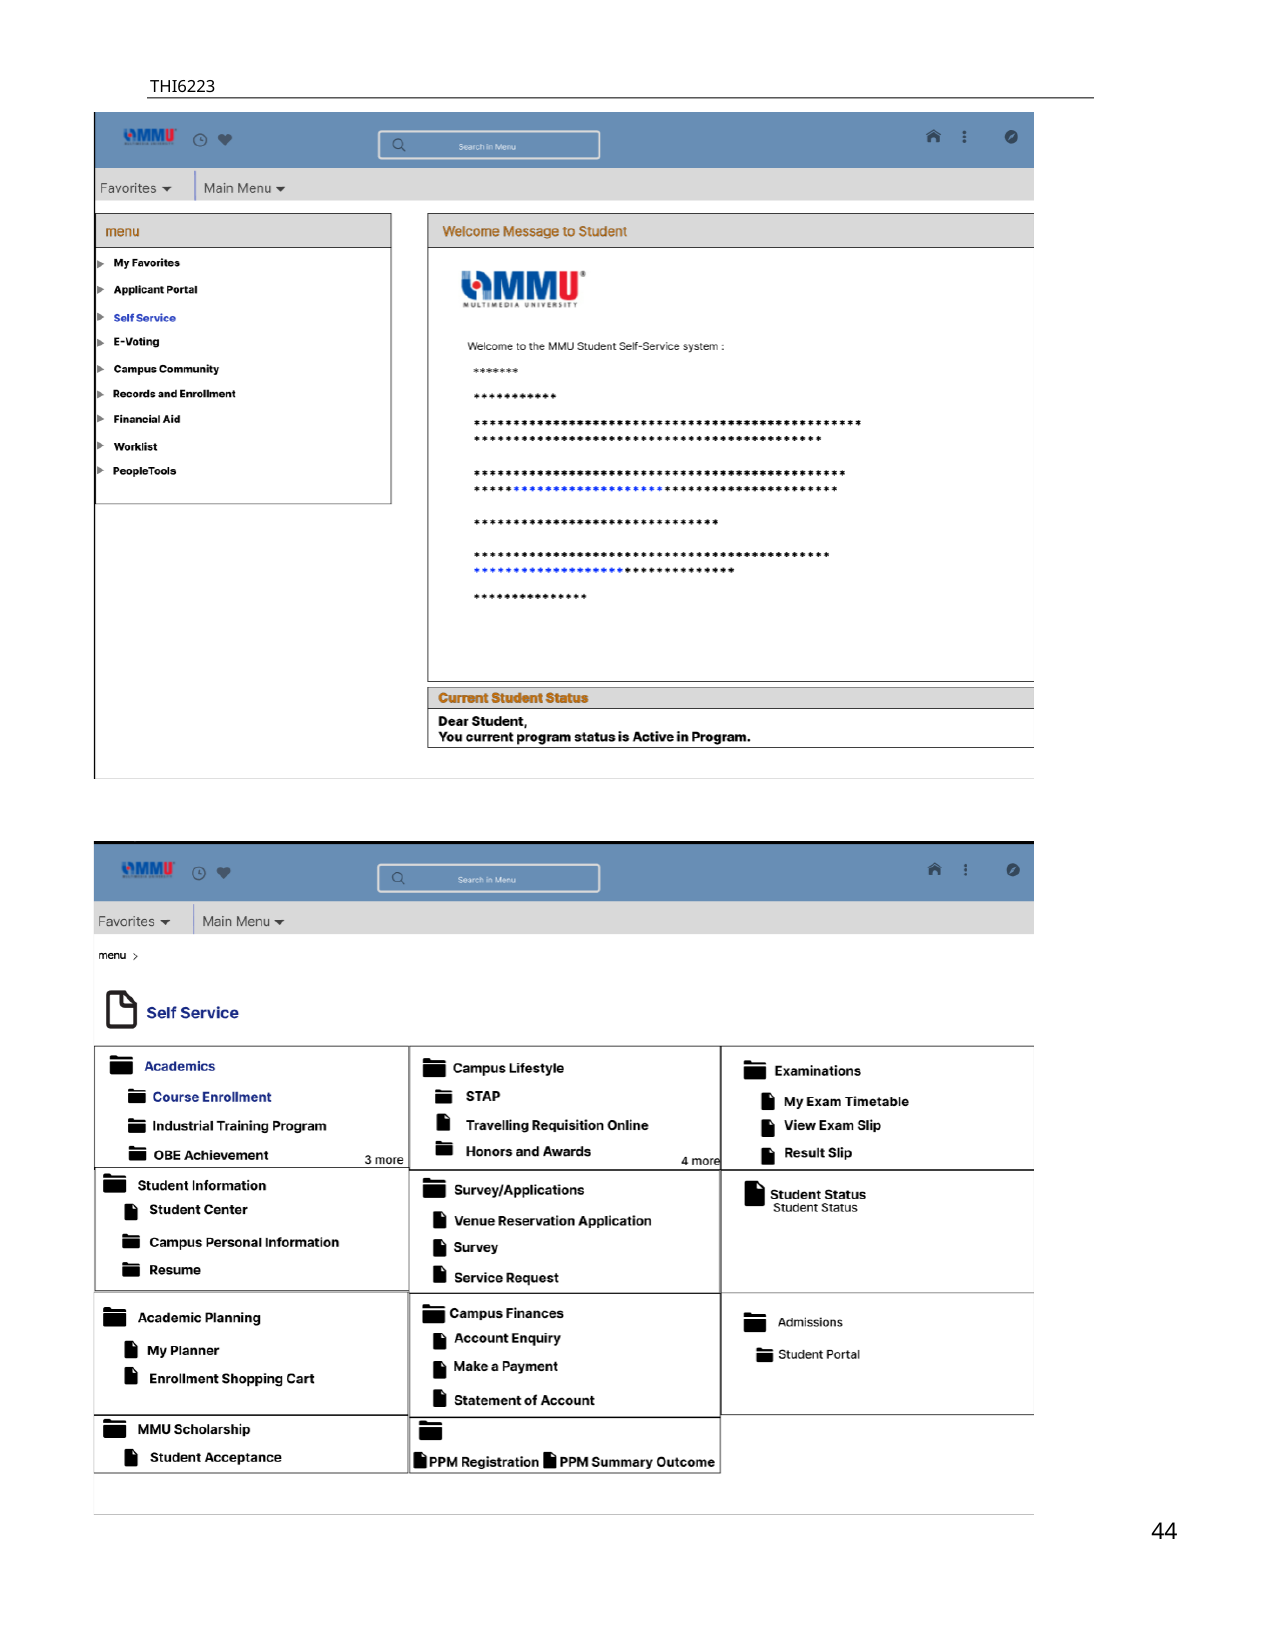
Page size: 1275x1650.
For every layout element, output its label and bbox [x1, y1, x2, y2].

picture [93, 841, 1034, 1515]
picture [93, 112, 1034, 779]
